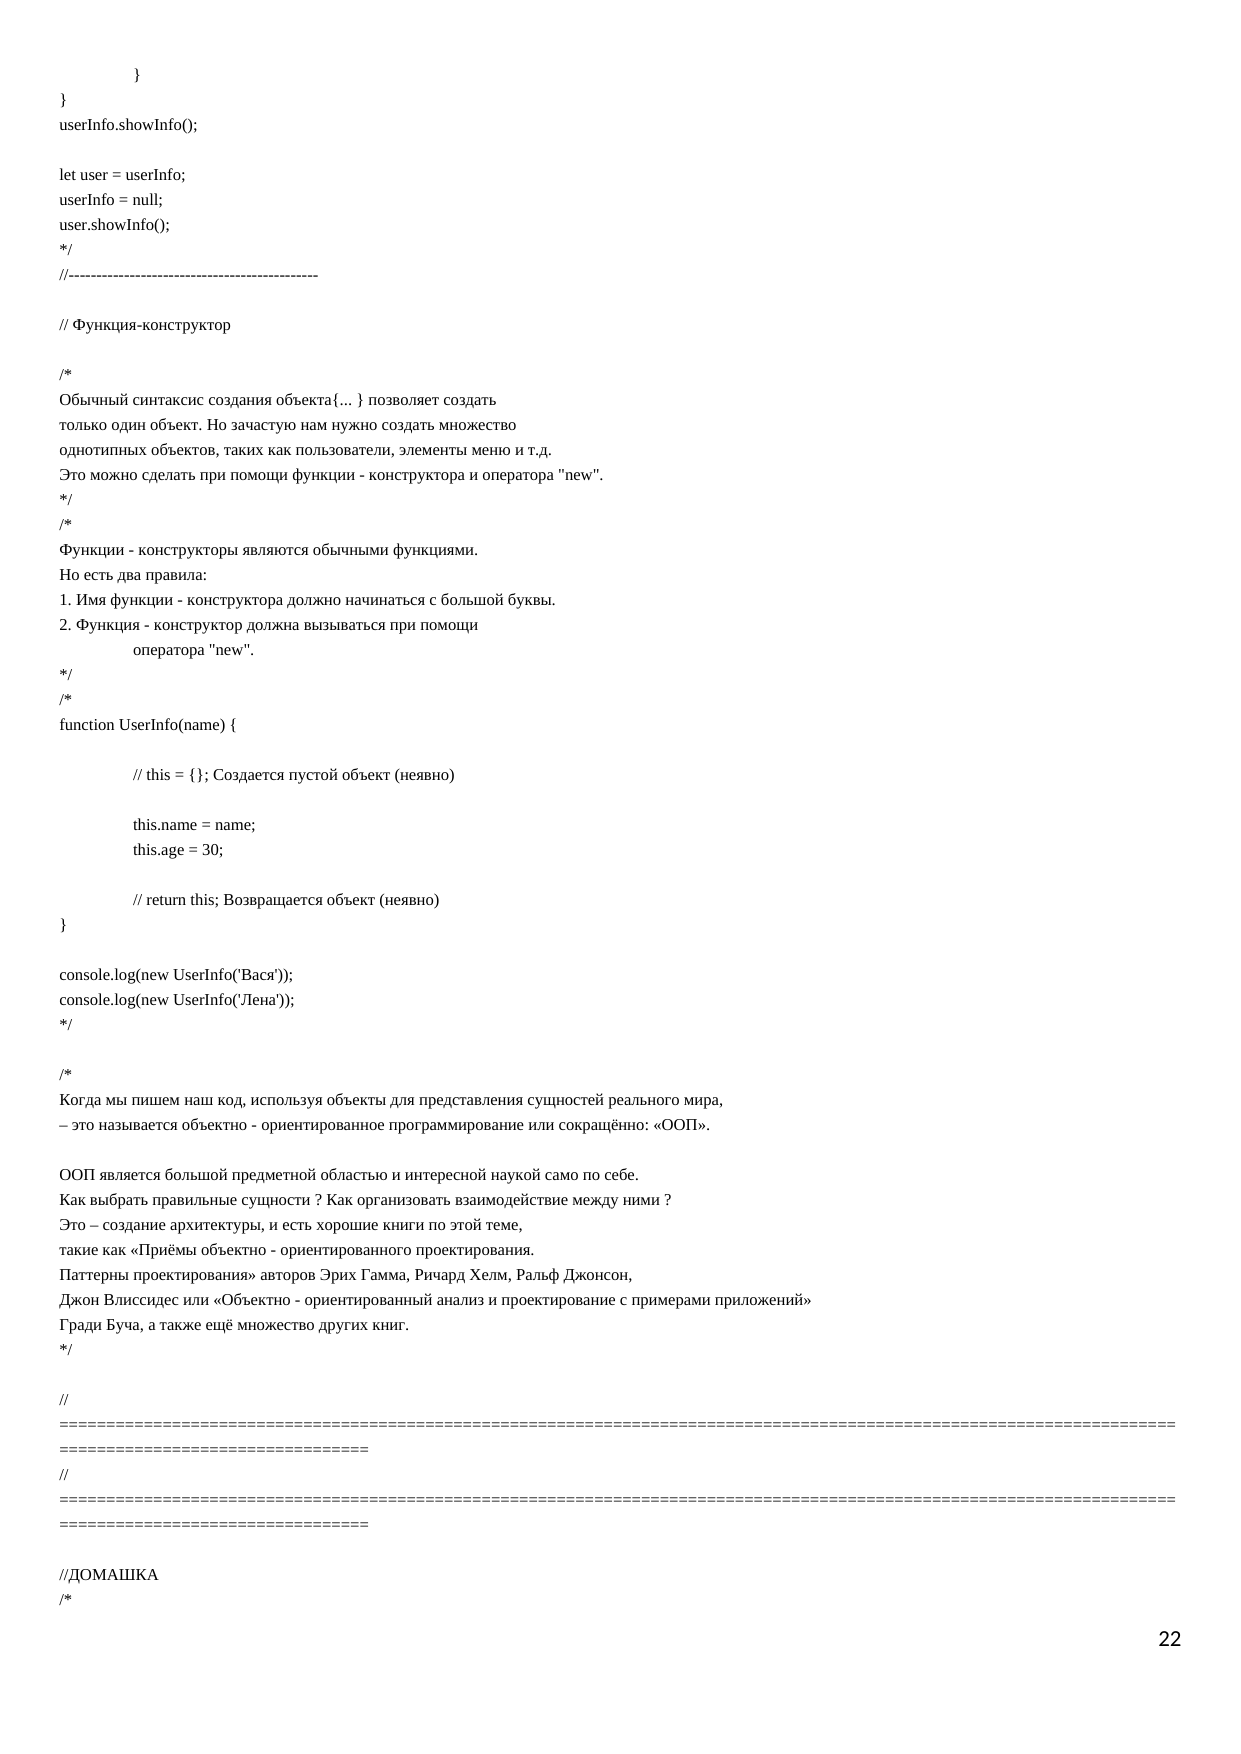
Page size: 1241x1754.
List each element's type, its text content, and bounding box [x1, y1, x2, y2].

text user.showInfo(); [59, 209, 1181, 234]
text this.age = 30; [59, 834, 1181, 859]
text */ [59, 1009, 1181, 1034]
text //ДОМАШКА [59, 1559, 1181, 1584]
text Когда мы пишем наш код, используя объекты для представления сущностей реального мира, [59, 1084, 1181, 1109]
text // this = {}; Создается пустой объект (неявно) [59, 759, 1181, 784]
text Обычный синтаксис создания объекта{... } позволяет создать [59, 384, 1181, 409]
text /* [59, 359, 1181, 384]
text однотипных объектов, таких как пользователи, элементы меню и т.д. [59, 434, 1181, 459]
text //--------------------------------------------- [59, 259, 1181, 284]
text */ [59, 484, 1181, 509]
text console.log(new UserInfo('Вася')); [59, 959, 1181, 984]
text Как выбрать правильные сущности ? Как организовать взаимодействие между ними ? [59, 1184, 1181, 1209]
text } [59, 84, 1181, 109]
text function UserInfo(name) { [59, 709, 1181, 734]
text */ [59, 659, 1181, 684]
text – это называется объектно - ориентированное программирование или сокращённо: «ООП». [59, 1109, 1181, 1134]
text //======================================================================================================================================================== [59, 1459, 1181, 1534]
text Это – создание архитектуры, и есть хорошие книги по этой теме, [59, 1209, 1181, 1234]
text 1. Имя функции - конструктора должно начинаться с большой буквы. [59, 584, 1181, 609]
text // return this; Возвращается объект (неявно) [59, 884, 1181, 909]
text */ [59, 234, 1181, 259]
text let user = userInfo; [59, 159, 1181, 184]
text Функции - конструкторы являются обычными функциями. [59, 534, 1181, 559]
text Но есть два правила: [59, 559, 1181, 584]
text Джон Влиссидес или «Объектно - ориентированный анализ и проектирование с примерами приложений» [59, 1284, 1181, 1309]
text оператора "new". [59, 634, 1181, 659]
text userInfo = null; [59, 184, 1181, 209]
text userInfo.showInfo(); [59, 109, 1181, 134]
text /* [59, 1059, 1181, 1084]
text 2. Функция - конструктор должна вызываться при помощи [59, 609, 1181, 634]
text console.log(new UserInfo('Лена')); [59, 984, 1181, 1009]
text ООП является большой предметной областью и интересной наукой само по себе. [59, 1159, 1181, 1184]
text Паттерны проектирования» авторов Эрих Гамма, Ричард Хелм, Ральф Джонсон, [59, 1259, 1181, 1284]
text //======================================================================================================================================================== [59, 1384, 1181, 1459]
text this.name = name; [59, 809, 1181, 834]
text } [59, 59, 1181, 84]
text // Функция-конструктор [59, 309, 1181, 334]
text Гради Буча, а также ещё множество других книг. [59, 1309, 1181, 1334]
text только один объект. Но зачастую нам нужно создать множество [59, 409, 1181, 434]
text /* [59, 684, 1181, 709]
text /* [59, 509, 1181, 534]
text /* [59, 1584, 1181, 1609]
text Это можно сделать при помощи функции - конструктора и оператора "new". [59, 459, 1181, 484]
text } [59, 909, 1181, 934]
text */ [59, 1334, 1181, 1359]
text такие как «Приёмы объектно - ориентированного проектирования. [59, 1234, 1181, 1259]
